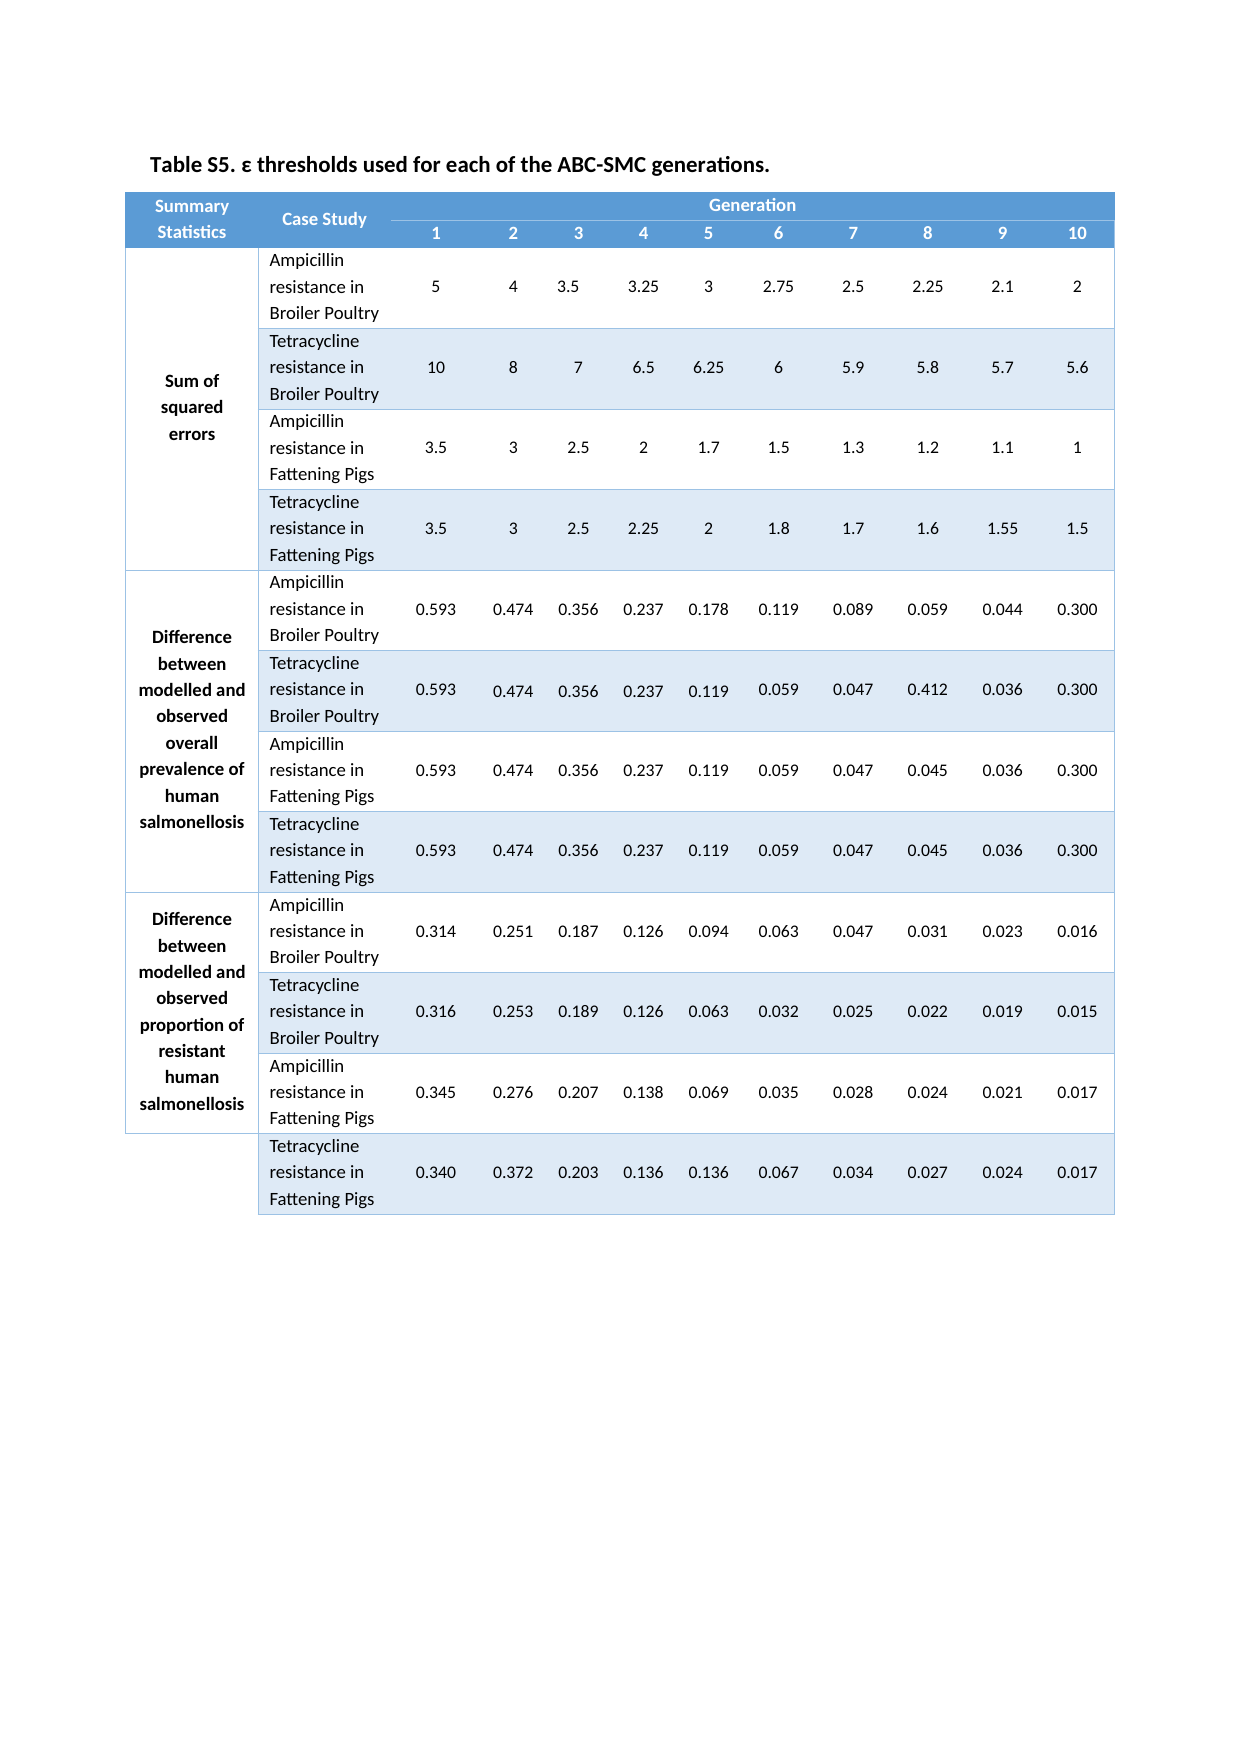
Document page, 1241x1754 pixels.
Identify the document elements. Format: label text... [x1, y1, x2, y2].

table_cell 0.356 [546, 812, 611, 892]
table_cell 2.1 [965, 249, 1040, 328]
table_cell 0.047 [816, 732, 890, 811]
table_cell 1.2 [890, 410, 965, 489]
table_cell 2.25 [890, 249, 965, 328]
table_cell 10 [1040, 221, 1114, 248]
table_cell 0.593 [391, 571, 481, 650]
table_cell 1 [391, 221, 481, 248]
table_cell 0.300 [1040, 812, 1114, 892]
table_cell 1.7 [676, 410, 741, 489]
table_cell 2.75 [741, 249, 816, 328]
table_cell 6.25 [676, 329, 741, 409]
table_cell 0.016 [1040, 893, 1114, 972]
table_cell 0.136 [611, 1134, 676, 1214]
table_cell 0.028 [816, 1054, 890, 1133]
table_cell 0.119 [676, 812, 741, 892]
table_cell 0.063 [741, 893, 816, 972]
table_cell 7 [546, 329, 611, 409]
table_cell 0.237 [611, 651, 676, 731]
table_cell 3 [546, 221, 611, 248]
table_cell 0.022 [890, 973, 965, 1053]
table_cell 0.136 [676, 1134, 741, 1214]
table_cell 5.9 [816, 329, 890, 409]
table_cell 0.474 [481, 571, 546, 650]
table_header Case Study [259, 193, 391, 248]
table_cell 0.047 [816, 893, 890, 972]
table_cell 2.5 [546, 490, 611, 570]
table_cell 0.300 [1040, 732, 1114, 811]
table_header Summary Statistics [126, 193, 258, 248]
table_cell 0.251 [481, 893, 546, 972]
table_cell 5.6 [1040, 329, 1114, 409]
table_cell 0.063 [676, 973, 741, 1053]
table_cell 3 [676, 249, 741, 328]
table_cell 1.5 [741, 410, 816, 489]
table_cell 0.314 [391, 893, 481, 972]
table_cell 5 [676, 221, 741, 248]
table_cell 0.036 [965, 732, 1040, 811]
table_cell Ampicillin resistance in Broiler Poultry [259, 249, 391, 328]
table_cell 5 [391, 249, 481, 328]
table_cell Ampicillin resistance in Fattening Pigs [259, 732, 391, 811]
table_cell 0.034 [816, 1134, 890, 1214]
table_cell 5.7 [965, 329, 1040, 409]
table_cell 0.023 [965, 893, 1040, 972]
table_cell 0.069 [676, 1054, 741, 1133]
table_cell 2.25 [611, 490, 676, 570]
table_cell 0.345 [391, 1054, 481, 1133]
table_cell 4 [611, 221, 676, 248]
table_cell 0.356 [546, 732, 611, 811]
table_cell 3.5 [546, 249, 611, 328]
table_cell 3 [481, 490, 546, 570]
table_cell 0.593 [391, 812, 481, 892]
table_cell 2.5 [816, 249, 890, 328]
table_cell 0.412 [890, 651, 965, 731]
table_cell 0.593 [391, 651, 481, 731]
table_cell 0.027 [890, 1134, 965, 1214]
table_cell 0.253 [481, 973, 546, 1053]
table_cell Tetracycline resistance in Broiler Poultry [259, 329, 391, 409]
table_cell 0.474 [481, 651, 546, 731]
table_cell 0.035 [741, 1054, 816, 1133]
table_cell 6 [741, 329, 816, 409]
table_cell 10 [391, 329, 481, 409]
table_cell 0.021 [965, 1054, 1040, 1133]
table_cell 0.017 [1040, 1054, 1114, 1133]
table_cell Tetracycline resistance in Fattening Pigs [259, 812, 391, 892]
table_cell 0.187 [546, 893, 611, 972]
table_cell 0.089 [816, 571, 890, 650]
table_cell Tetracycline resistance in Fattening Pigs [259, 1134, 391, 1214]
table_cell 0.032 [741, 973, 816, 1053]
table_cell 3.5 [391, 490, 481, 570]
table_cell 6 [741, 221, 816, 248]
table_cell 0.300 [1040, 571, 1114, 650]
table_cell 2 [481, 221, 546, 248]
table_cell 0.593 [391, 732, 481, 811]
table_cell Difference between modelled and observed proportion of resistant human salmonellosis [126, 893, 258, 1133]
table_cell 0.189 [546, 973, 611, 1053]
table_cell 0.340 [391, 1134, 481, 1214]
table_cell 2.5 [546, 410, 611, 489]
table_cell 1.3 [816, 410, 890, 489]
table_cell 0.059 [741, 732, 816, 811]
table_cell 0.316 [391, 973, 481, 1053]
table_cell 0.372 [481, 1134, 546, 1214]
table_cell 5.8 [890, 329, 965, 409]
table_cell 0.024 [890, 1054, 965, 1133]
table_cell 0.059 [890, 571, 965, 650]
table_cell 9 [965, 221, 1040, 248]
table_cell Sum of squared errors [126, 249, 258, 570]
table_cell Tetracycline resistance in Broiler Poultry [259, 973, 391, 1053]
table_cell 0.019 [965, 973, 1040, 1053]
table_cell 1.1 [965, 410, 1040, 489]
table_cell 0.024 [965, 1134, 1040, 1214]
table_cell Tetracycline resistance in Fattening Pigs [259, 490, 391, 570]
table_cell 0.031 [890, 893, 965, 972]
table_cell 0.237 [611, 571, 676, 650]
table_cell 0.067 [741, 1134, 816, 1214]
table_cell Difference between modelled and observed overall prevalence of human salmonellosis [126, 571, 258, 892]
table_cell 0.178 [676, 571, 741, 650]
table_cell 1 [1040, 410, 1114, 489]
table_cell Ampicillin resistance in Fattening Pigs [259, 1054, 391, 1133]
table_cell 2 [1040, 249, 1114, 328]
table_cell Ampicillin resistance in Broiler Poultry [259, 893, 391, 972]
table_cell 0.036 [965, 812, 1040, 892]
table_cell 0.474 [481, 732, 546, 811]
table_cell 0.207 [546, 1054, 611, 1133]
table_cell 0.237 [611, 732, 676, 811]
table_cell 0.119 [676, 732, 741, 811]
text Table S5. ε thresholds used for each of the ABC-SMC generations. [150, 150, 1090, 178]
table_cell 7 [816, 221, 890, 248]
table_cell 0.138 [611, 1054, 676, 1133]
table_cell 0.119 [676, 651, 741, 731]
table_cell 0.276 [481, 1054, 546, 1133]
table_cell 1.5 [1040, 490, 1114, 570]
table_cell 3.5 [391, 410, 481, 489]
table_cell 0.203 [546, 1134, 611, 1214]
table_cell 8 [481, 329, 546, 409]
table_cell 2 [676, 490, 741, 570]
table_cell 0.356 [546, 651, 611, 731]
table_cell Ampicillin resistance in Fattening Pigs [259, 410, 391, 489]
table_cell 0.017 [1040, 1134, 1114, 1214]
table_cell 0.300 [1040, 651, 1114, 731]
table_cell 0.237 [611, 812, 676, 892]
table_header Generation [391, 193, 1114, 220]
table_cell 0.047 [816, 651, 890, 731]
table_cell 3.25 [611, 249, 676, 328]
table_cell 0.094 [676, 893, 741, 972]
table_cell 0.045 [890, 732, 965, 811]
table_cell 6.5 [611, 329, 676, 409]
table_cell 0.025 [816, 973, 890, 1053]
table_cell 1.8 [741, 490, 816, 570]
table_cell 0.119 [741, 571, 816, 650]
table_cell Ampicillin resistance in Broiler Poultry [259, 571, 391, 650]
table_cell 0.036 [965, 651, 1040, 731]
table_cell 2 [611, 410, 676, 489]
table_cell 0.015 [1040, 973, 1114, 1053]
table_cell 0.356 [546, 571, 611, 650]
table_cell 0.047 [816, 812, 890, 892]
table_cell 0.045 [890, 812, 965, 892]
table_cell 3 [481, 410, 546, 489]
table_cell 4 [481, 249, 546, 328]
table_cell 0.044 [965, 571, 1040, 650]
table_cell 0.474 [481, 812, 546, 892]
table_cell 1.7 [816, 490, 890, 570]
table_cell 1.6 [890, 490, 965, 570]
table_cell 0.059 [741, 651, 816, 731]
table_cell 0.126 [611, 893, 676, 972]
table_cell Tetracycline resistance in Broiler Poultry [259, 651, 391, 731]
table_cell 8 [890, 221, 965, 248]
table_cell 1.55 [965, 490, 1040, 570]
table_cell 0.126 [611, 973, 676, 1053]
table_cell 0.059 [741, 812, 816, 892]
